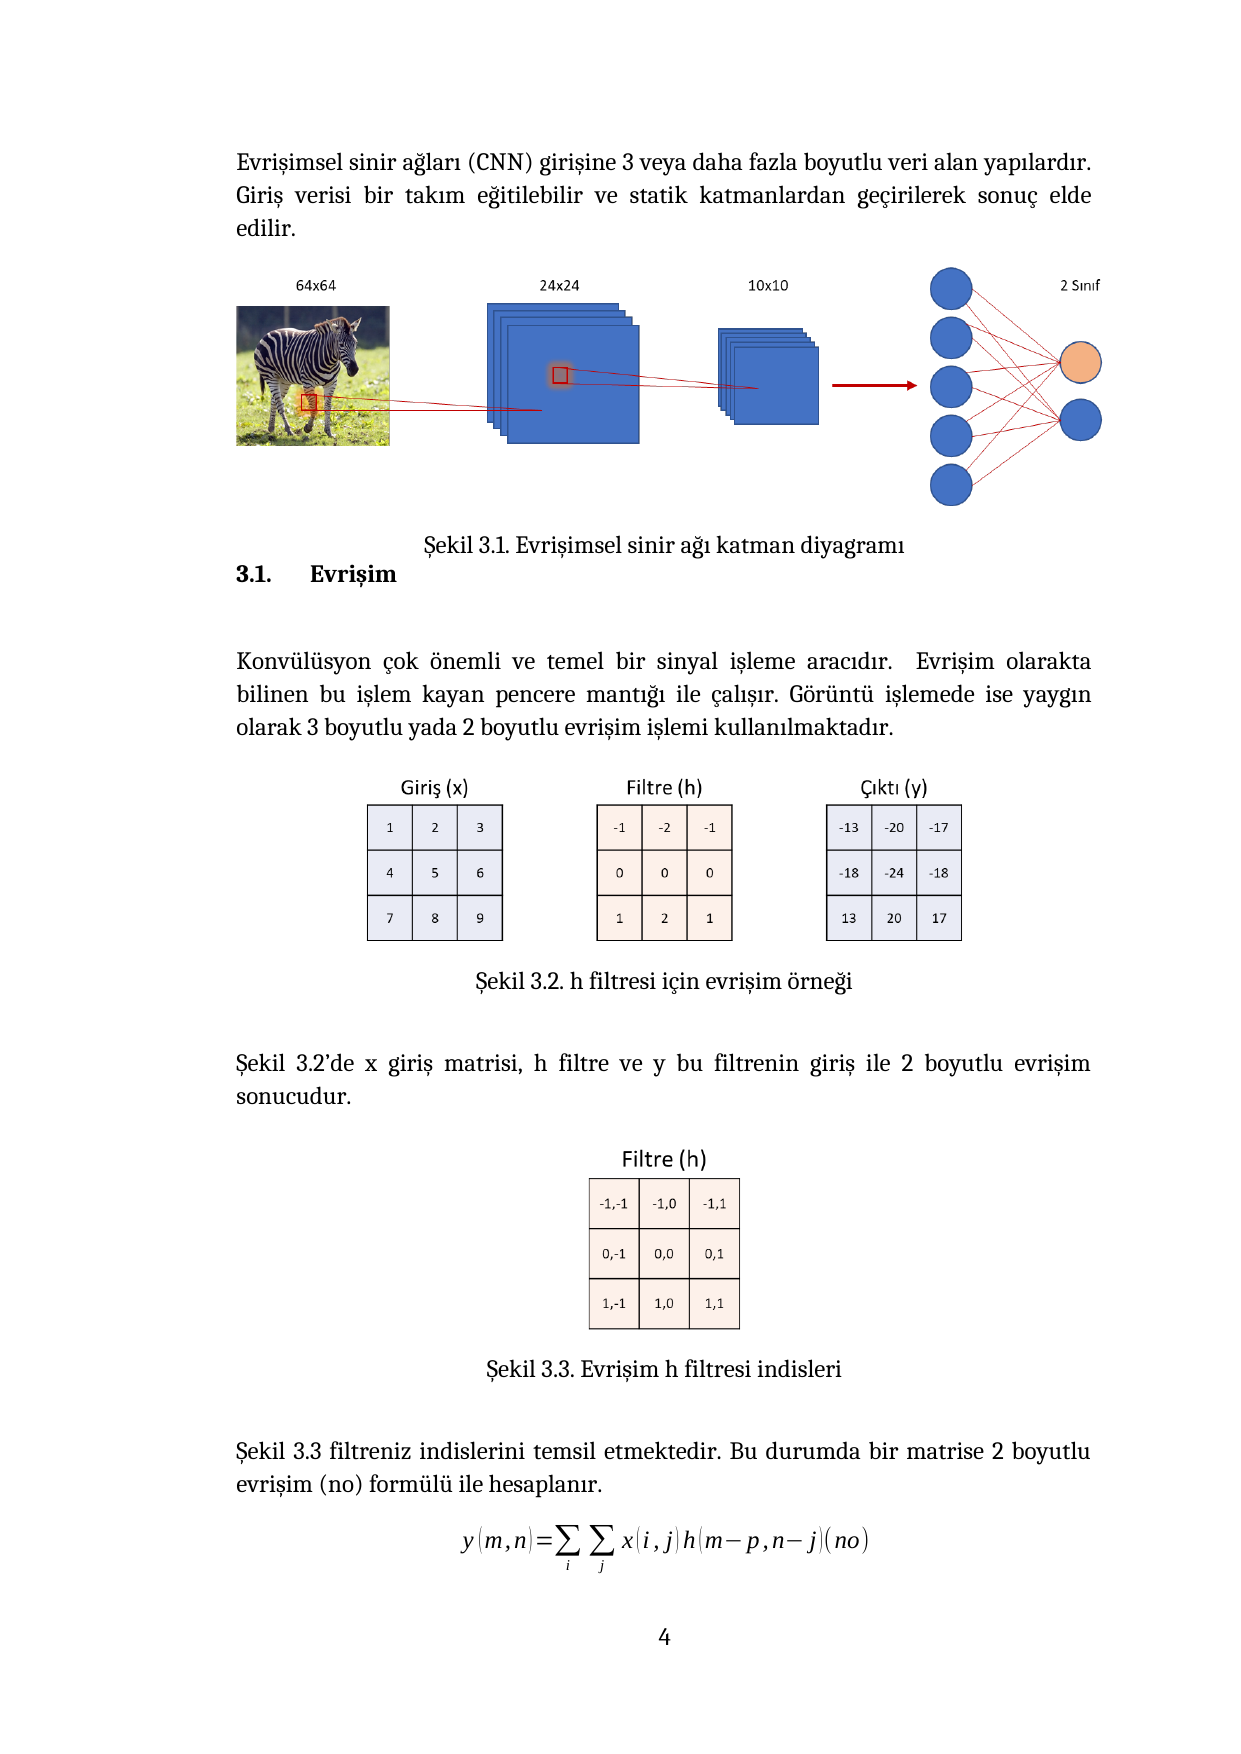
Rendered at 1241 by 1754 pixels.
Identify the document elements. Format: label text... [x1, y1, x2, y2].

text Şekil 3.3. Evrişim h filtresi indisleri [236, 1354, 1092, 1383]
text Evrişimsel sinir ağları (CNN) girişine 3 veya daha fazla boyutlu veri alan yapılardır. Giriş verisi bir takım eğitilebilir ve statik katmanlardan geçirilerek sonuç elde edilir. [236, 148, 1092, 242]
picture [236, 267, 1110, 506]
text Şekil 3.2. h filtresi için evrişim örneği [236, 967, 1092, 995]
text Şekil 3.3 filtreniz indislerini temsil etmektedir. Bu durumda bir matrise 2 boyutlu evrişim (no) formülü ile hesaplanır. [236, 1437, 1092, 1499]
picture [588, 1136, 741, 1330]
text Şekil 3.2’de x giriş matrisi, h filtre ve y bu filtrenin giriş ile 2 boyutlu evrişim sonucudur. [236, 1049, 1092, 1111]
picture [366, 766, 963, 942]
text Konvülüsyon çok önemli ve temel bir sinyal işleme aracıdır. Evrişim olarakta bilinen bu işlem kayan pencere mantığı ile çalışır. Görüntü işlemede ise yaygın olarak 3 boyutlu yada 2 boyutlu evrişim işlemi kullanılmaktadır. [236, 647, 1092, 742]
text Şekil 3.1. Evrişimsel sinir ağı katman diyagramı [236, 531, 1092, 560]
subtitle Evrişim [236, 560, 1092, 589]
